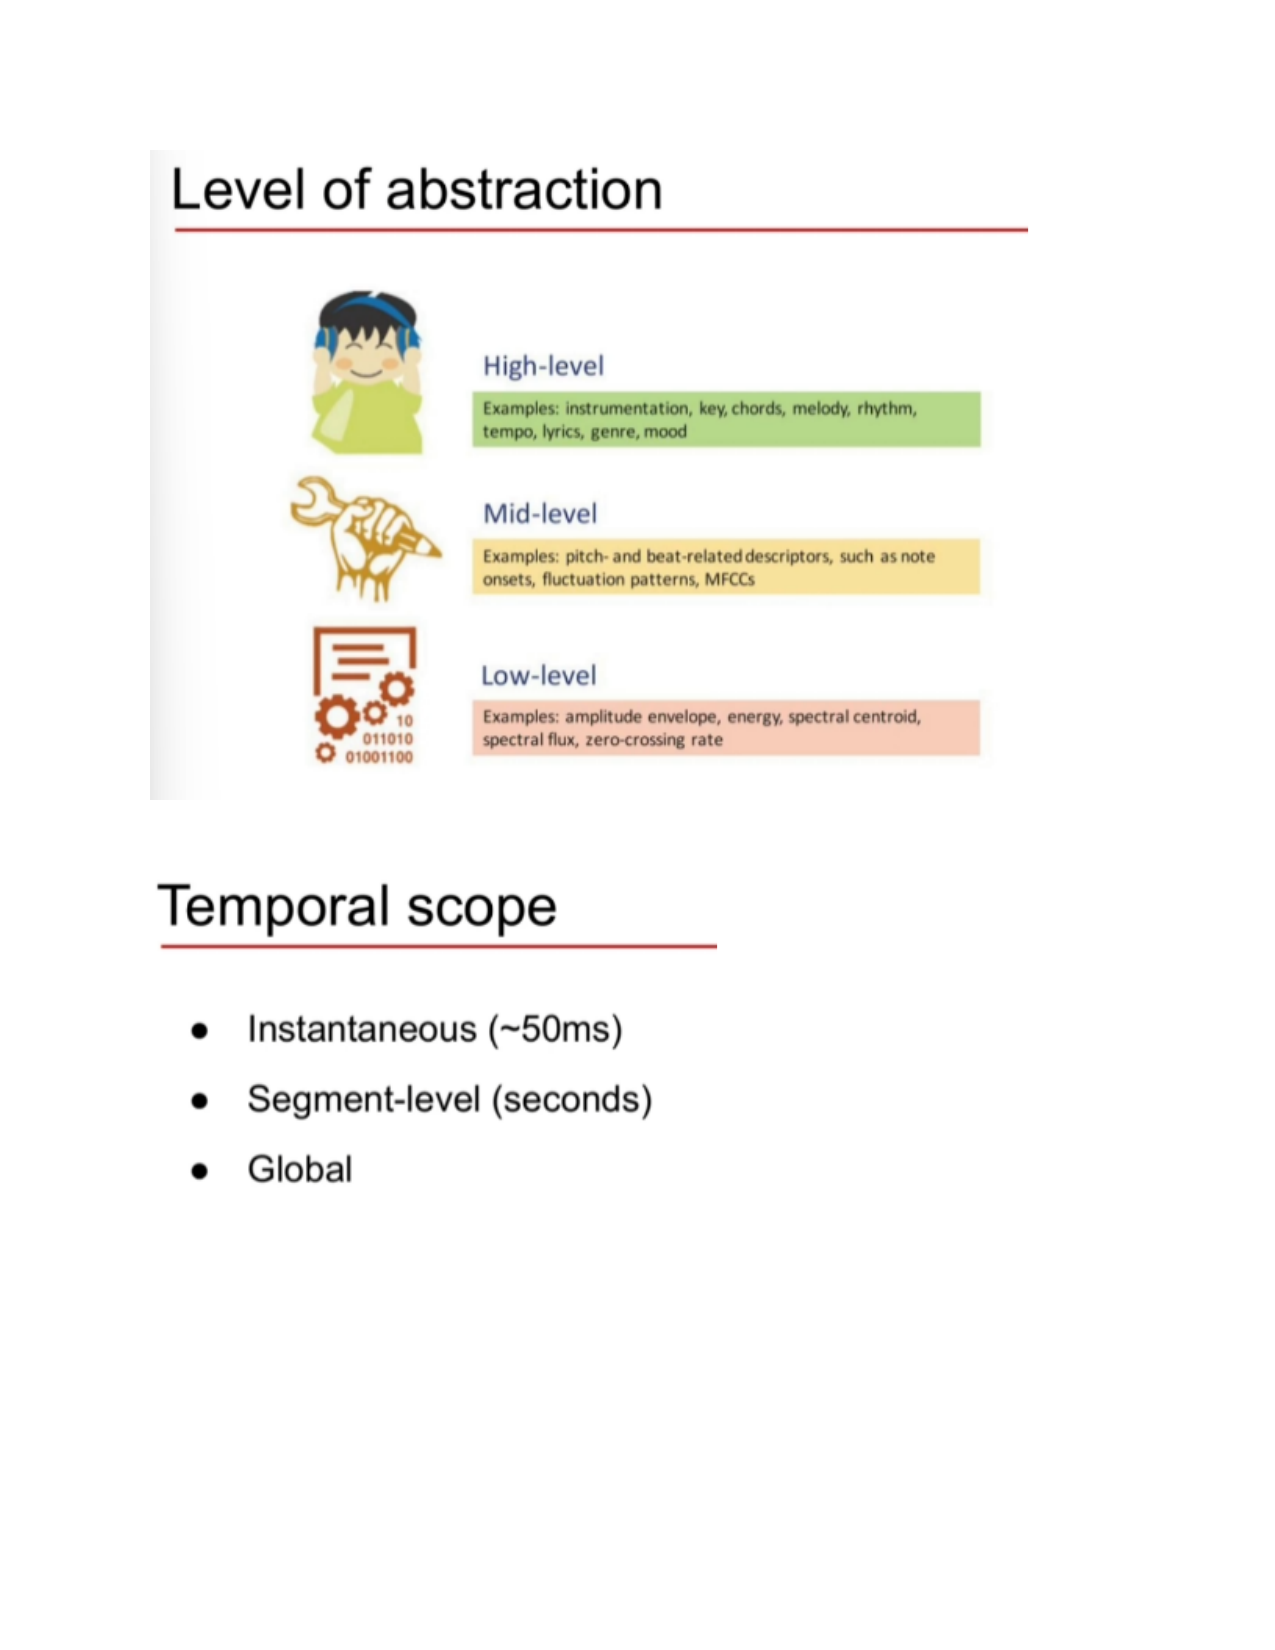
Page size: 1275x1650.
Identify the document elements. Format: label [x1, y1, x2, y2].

picture [150, 150, 1029, 800]
picture [150, 864, 718, 1255]
